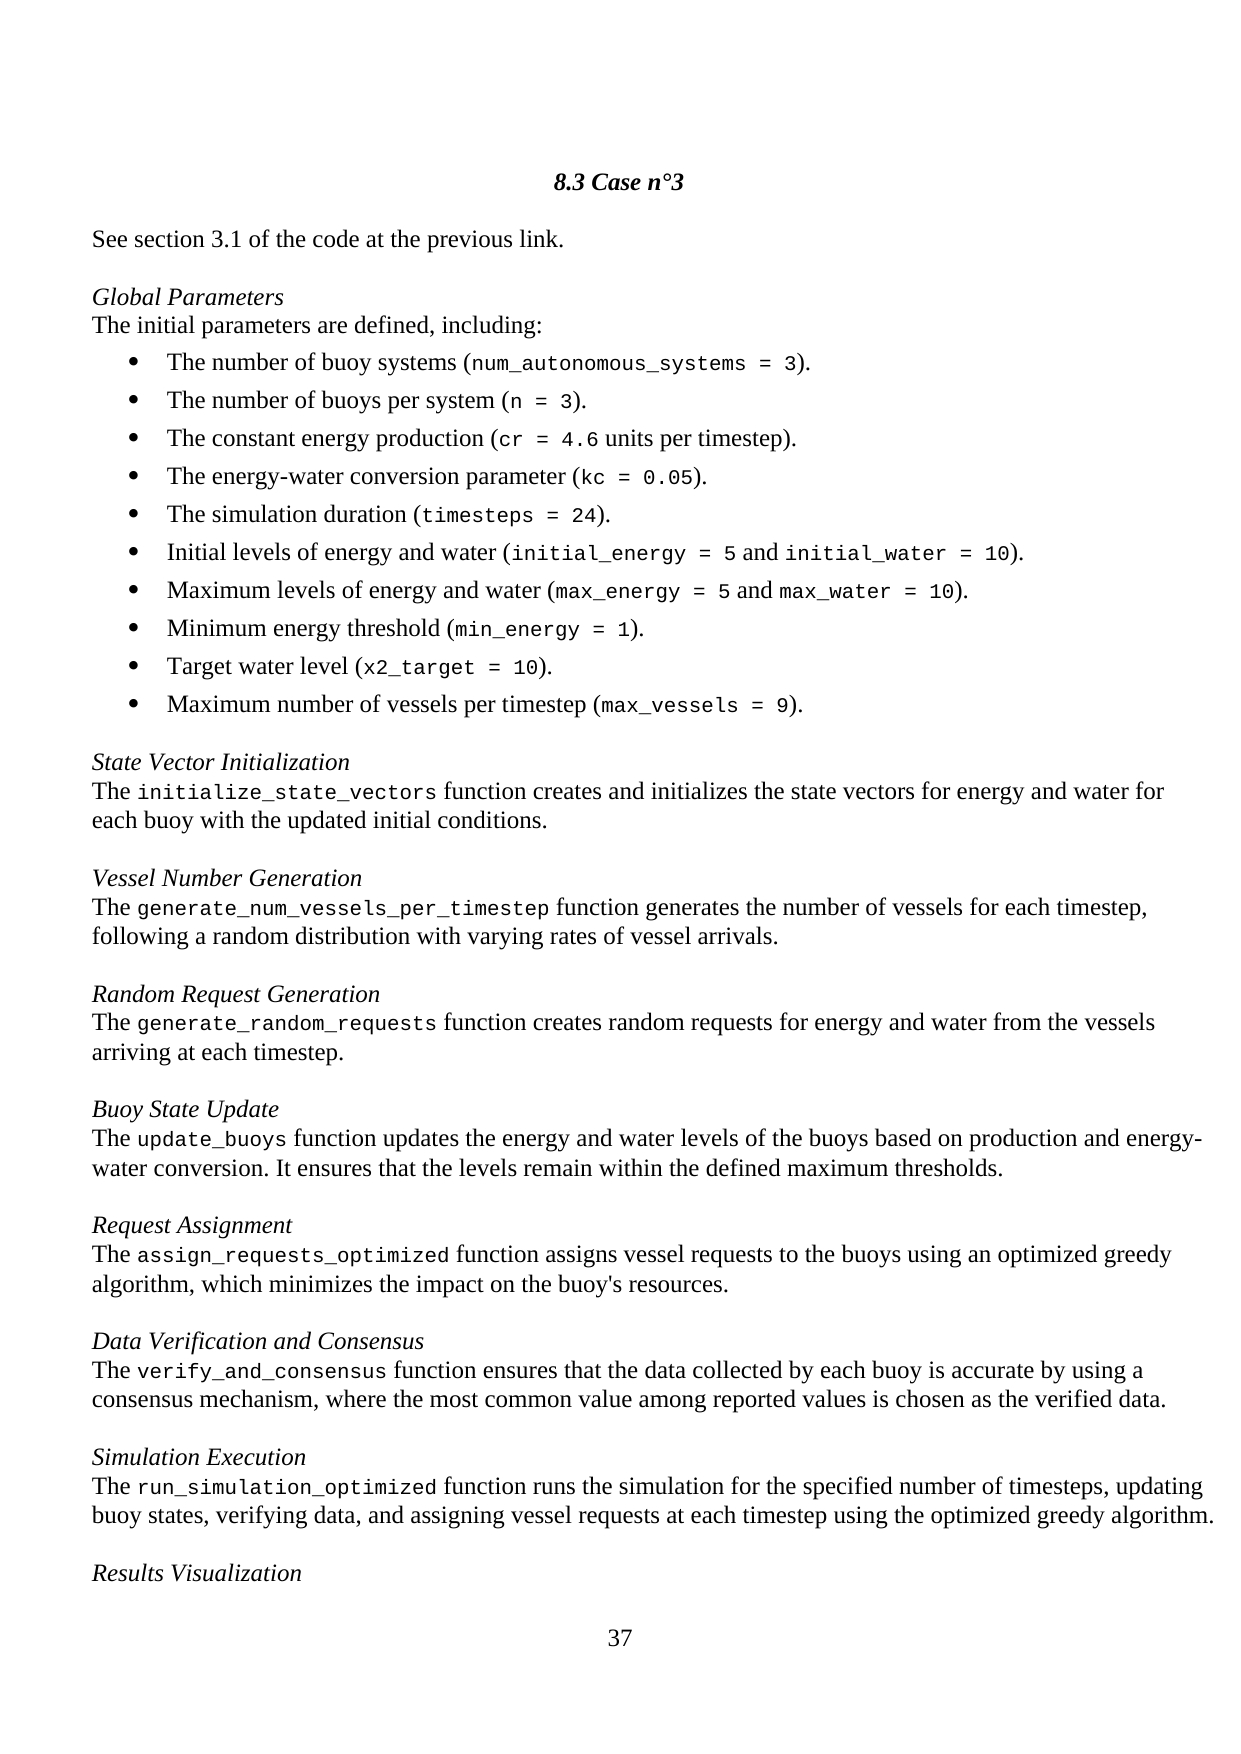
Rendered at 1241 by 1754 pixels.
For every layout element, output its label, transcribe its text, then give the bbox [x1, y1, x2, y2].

list The energy-water conversion parameter (kc = 0.05). [129, 461, 1215, 491]
list The number of buoy systems (num_autonomous_systems = 3). [129, 347, 1215, 377]
list Initial levels of energy and water (initial_energy = 5 and initial_water = 10). [129, 537, 1215, 567]
subtitle 8.3 Case n°3 [143, 167, 1097, 195]
text State Vector Initialization [92, 747, 1215, 776]
list The simulation duration (timesteps = 24). [129, 499, 1215, 529]
text The initial parameters are defined, including: [92, 310, 1215, 339]
text The initialize_state_vectors function creates and initializes the state vectors for energy and water for each buoy with the updated initial conditions. [92, 776, 1215, 834]
text Random Request Generation [92, 979, 1215, 1007]
text The update_buoys function updates the energy and water levels of the buoys based on production and energy-water conversion. It ensures that the levels remain within the defined maximum thresholds. [92, 1123, 1215, 1182]
text The generate_num_vessels_per_timestep function generates the number of vessels for each timestep, following a random distribution with varying rates of vessel arrivals. [92, 892, 1215, 950]
text Results Visualization [92, 1558, 1215, 1587]
text Buoy State Update [92, 1094, 1215, 1123]
text Global Parameters [92, 282, 1215, 310]
text Request Assignment [92, 1210, 1215, 1239]
text The assign_requests_optimized function assigns vessel requests to the buoys using an optimized greedy algorithm, which minimizes the impact on the buoy's resources. [92, 1239, 1215, 1297]
list Target water level (x2_target = 10). [129, 651, 1215, 680]
list The constant energy production (cr = 4.6 units per timestep). [129, 423, 1215, 453]
list Maximum levels of energy and water (max_energy = 5 and max_water = 10). [129, 575, 1215, 604]
text The run_simulation_optimized function runs the simulation for the specified number of timesteps, updating buoy states, verifying data, and assigning vessel requests at each timestep using the optimized greedy algorithm. [92, 1471, 1215, 1529]
text The verify_and_consensus function ensures that the data collected by each buoy is accurate by using a consensus mechanism, where the most common value among reported values is chosen as the verified data. [92, 1355, 1215, 1413]
list Maximum number of vessels per timestep (max_vessels = 9). [129, 689, 1215, 718]
text The generate_random_requests function creates random requests for energy and water from the vessels arriving at each timestep. [92, 1007, 1215, 1066]
text Data Verification and Consensus [92, 1326, 1215, 1355]
list The number of buoys per system (n = 3). [129, 385, 1215, 415]
text Simulation Execution [92, 1442, 1215, 1471]
text See section 3.1 of the code at the previous link. [92, 224, 1215, 253]
list Minimum energy threshold (min_energy = 1). [129, 613, 1215, 642]
text Vessel Number Generation [92, 863, 1215, 892]
